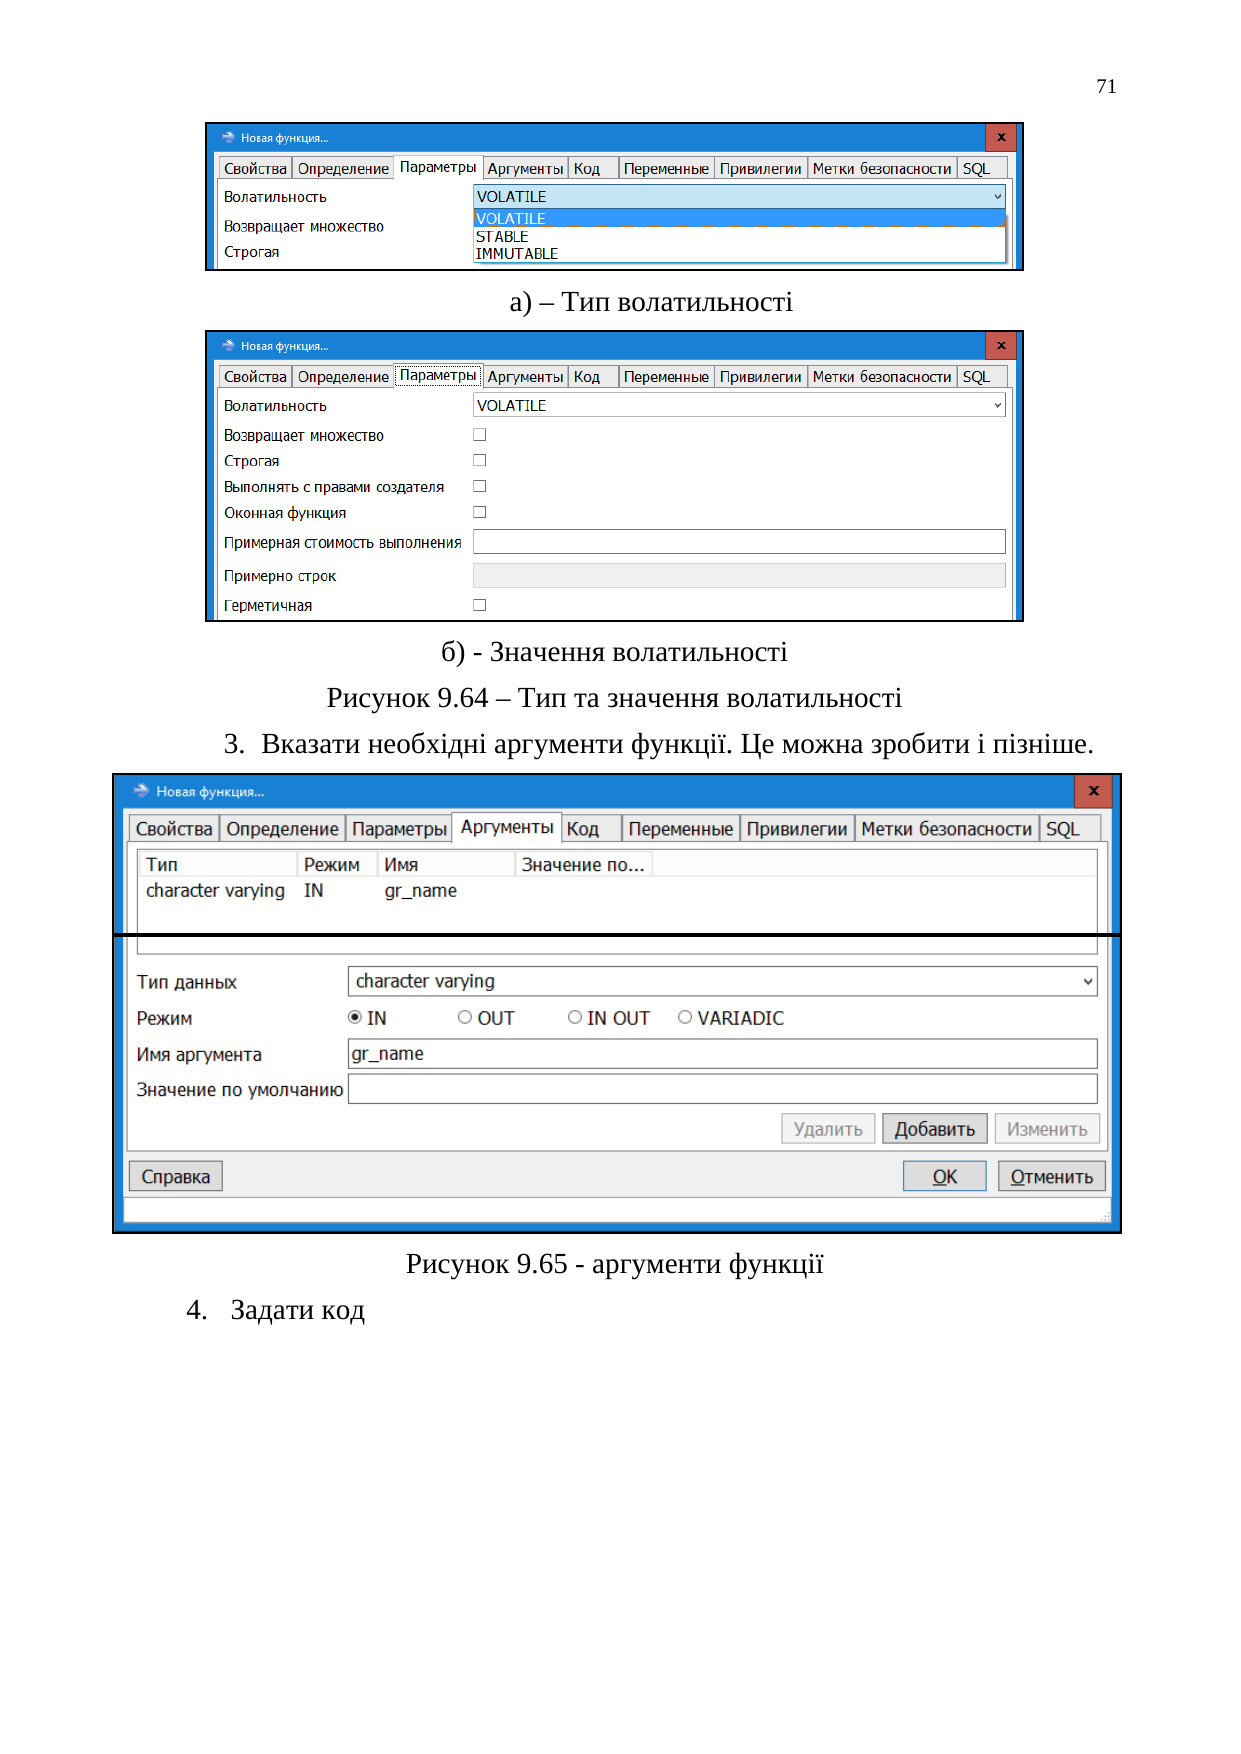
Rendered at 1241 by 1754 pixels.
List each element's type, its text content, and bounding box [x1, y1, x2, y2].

text б) - Значення волатильності [112, 634, 1117, 668]
list Задати код [112, 1292, 1117, 1326]
picture [114, 775, 1120, 933]
picture [114, 937, 1120, 1232]
picture [207, 124, 1022, 269]
text а) – Тип волатильності [112, 284, 1117, 317]
picture [207, 332, 1022, 620]
list Вказати необхідні аргументи функції. Це можна зробити і пізніше. [223, 726, 1117, 760]
